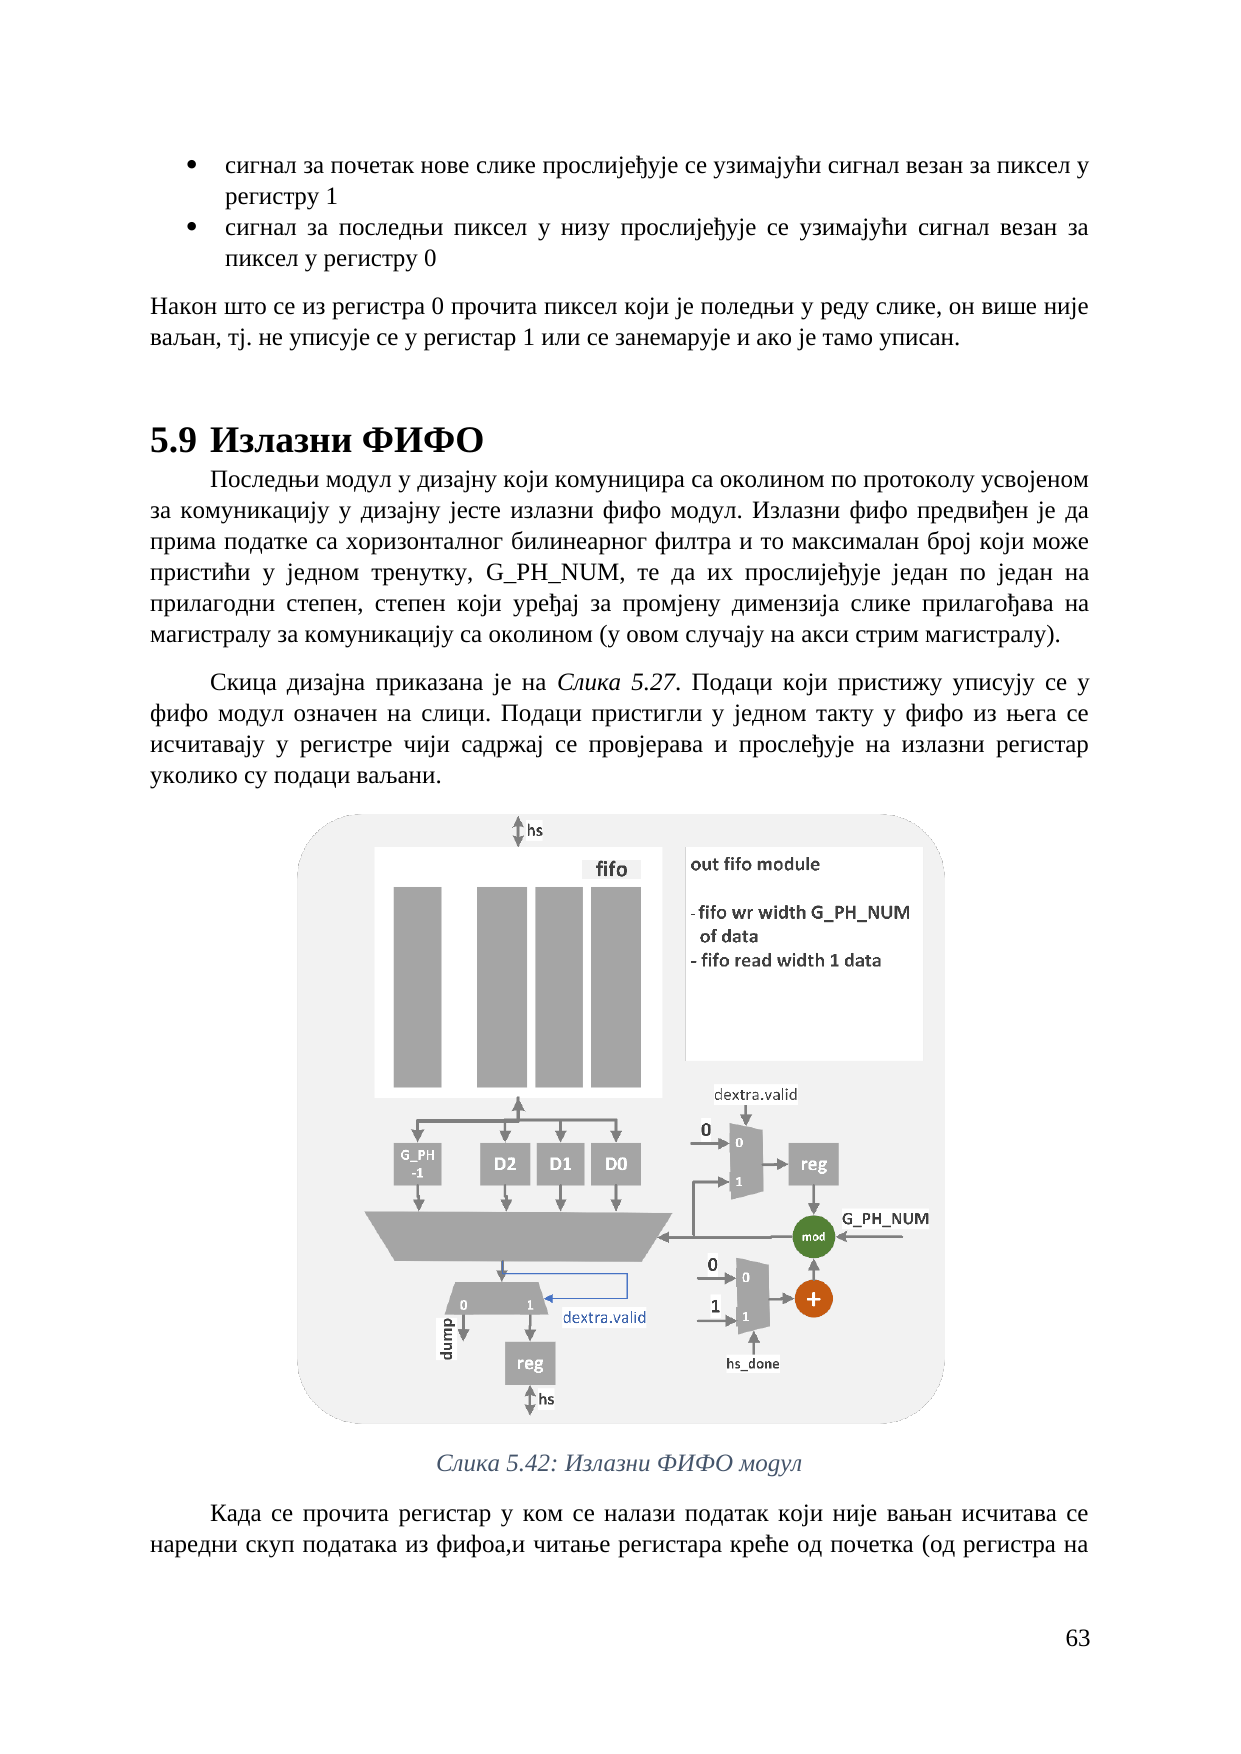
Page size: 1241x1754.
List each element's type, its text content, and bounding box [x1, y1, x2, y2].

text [150, 1498, 1090, 1558]
subtitle Излазни ФИФО [150, 417, 1090, 460]
text Скица дизајна приказана је на Слика 5.27. Подаци који пристижу уписују се у фифо модул означен на слици. Подаци пристигли у једном такту у фифо из њега се исчитавају у регистре чији садржај се провјерава и прослеђује на излазни регистар уколико су подаци ваљани. [150, 667, 1090, 789]
list сигнал за последњи пиксел у низу прослијеђује се узимајући сигнал везан за пиксел у регистру 0 [187, 212, 1090, 272]
text Након што се из регистра 0 прочита пиксел који је поледњи у реду слике, он више није ваљан, тј. не уписује се у регистар 1 или се занемарује и ако је тамо уписан. [150, 291, 1090, 351]
list сигнал за почетак нове слике прослијеђује се узимајући сигнал везан за пиксел у регистру 1 [187, 150, 1090, 210]
picture [290, 807, 951, 1430]
text Последњи модул у дизајну који комуницира са околином по протоколу усвојеном за комуникацију у дизајну јесте излазни фифо модул. Излазни фифо предвиђен је да прима податке са хоризонталног билинеарног филтра и то максималан број који може пристићи у једном тренутку, G_PH_NUM, те да их прослијеђује један по један на прилагодни степен, степен који уређај за промјену димензија слике прилагођава на магистралу за комуникацију са околином (у овом случају на акси стрим магистралу). [150, 464, 1090, 648]
